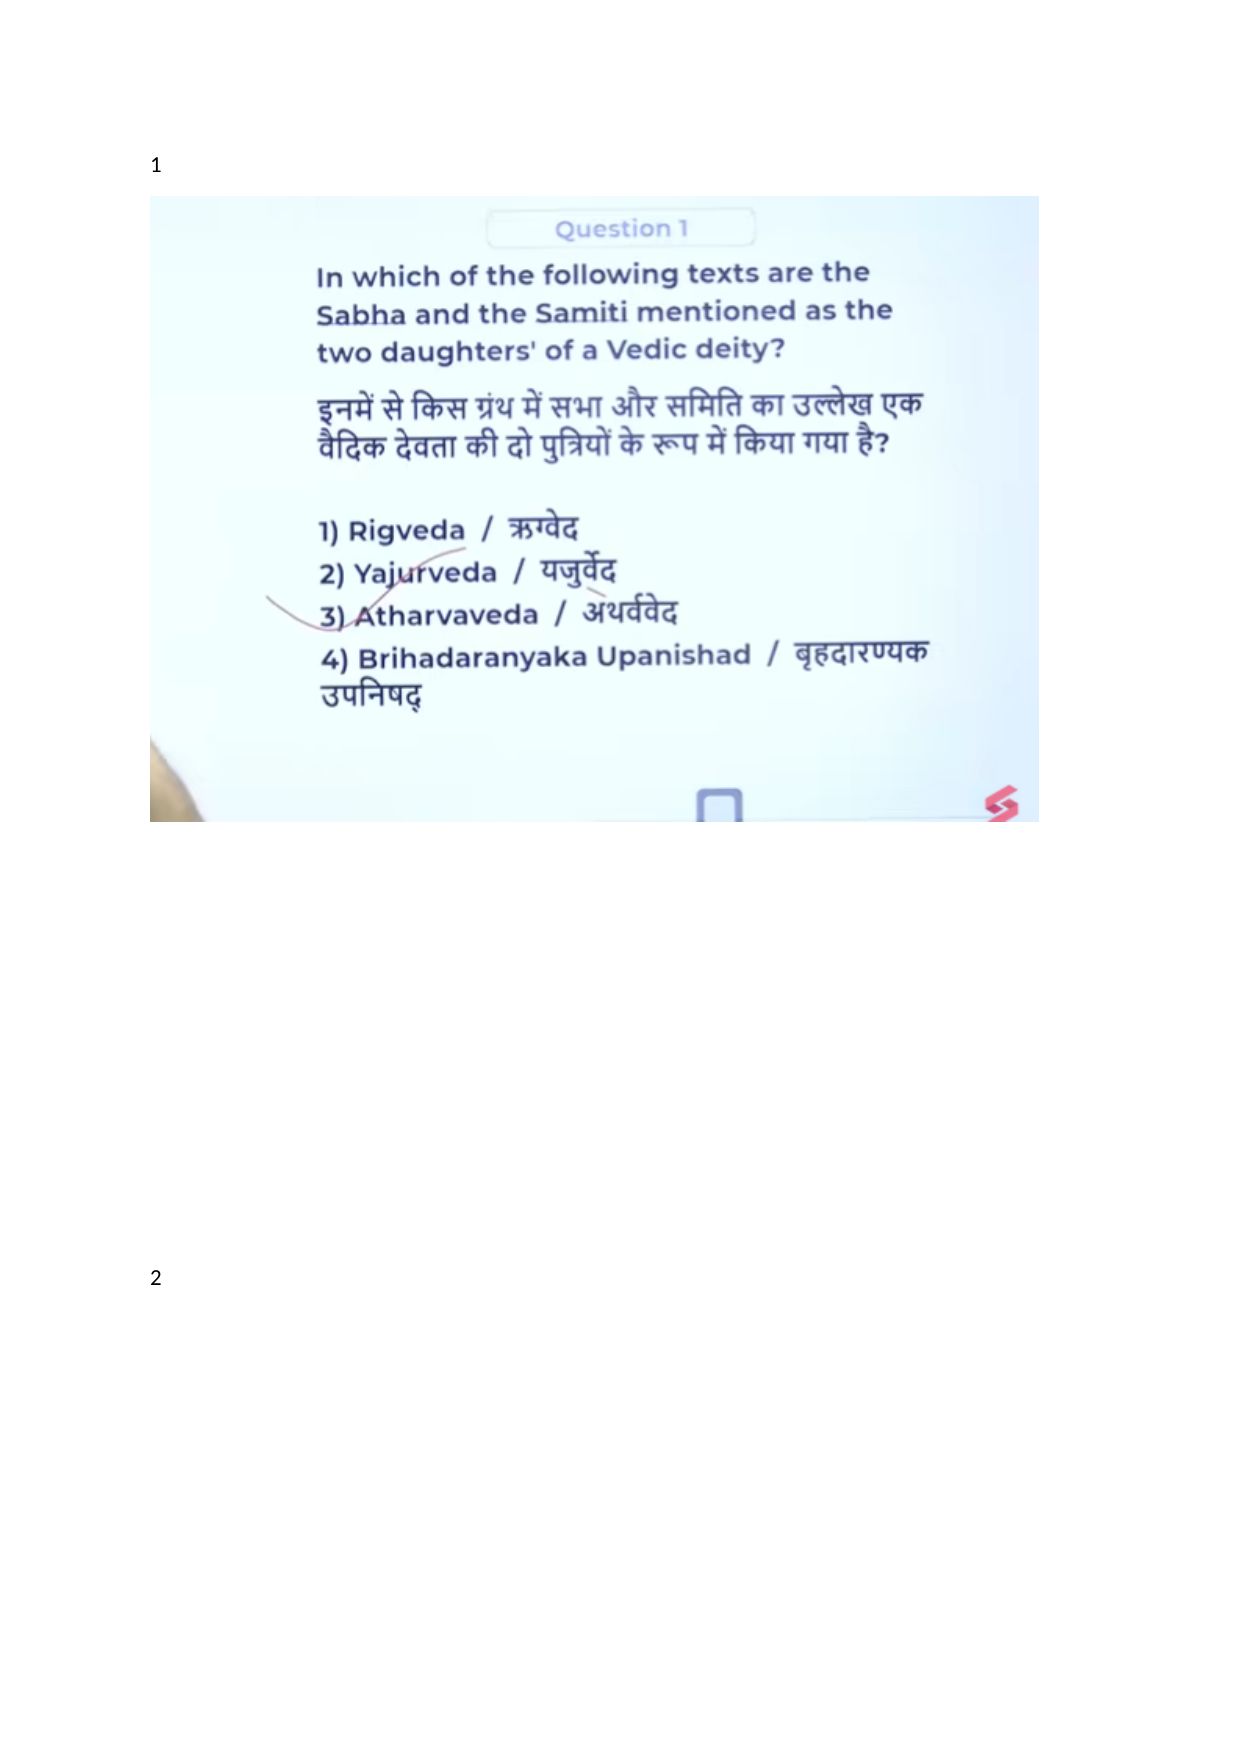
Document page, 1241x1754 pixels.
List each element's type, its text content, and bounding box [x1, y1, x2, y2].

picture [150, 196, 1039, 822]
text 1 [150, 150, 1090, 178]
text 2 [150, 1263, 1090, 1291]
